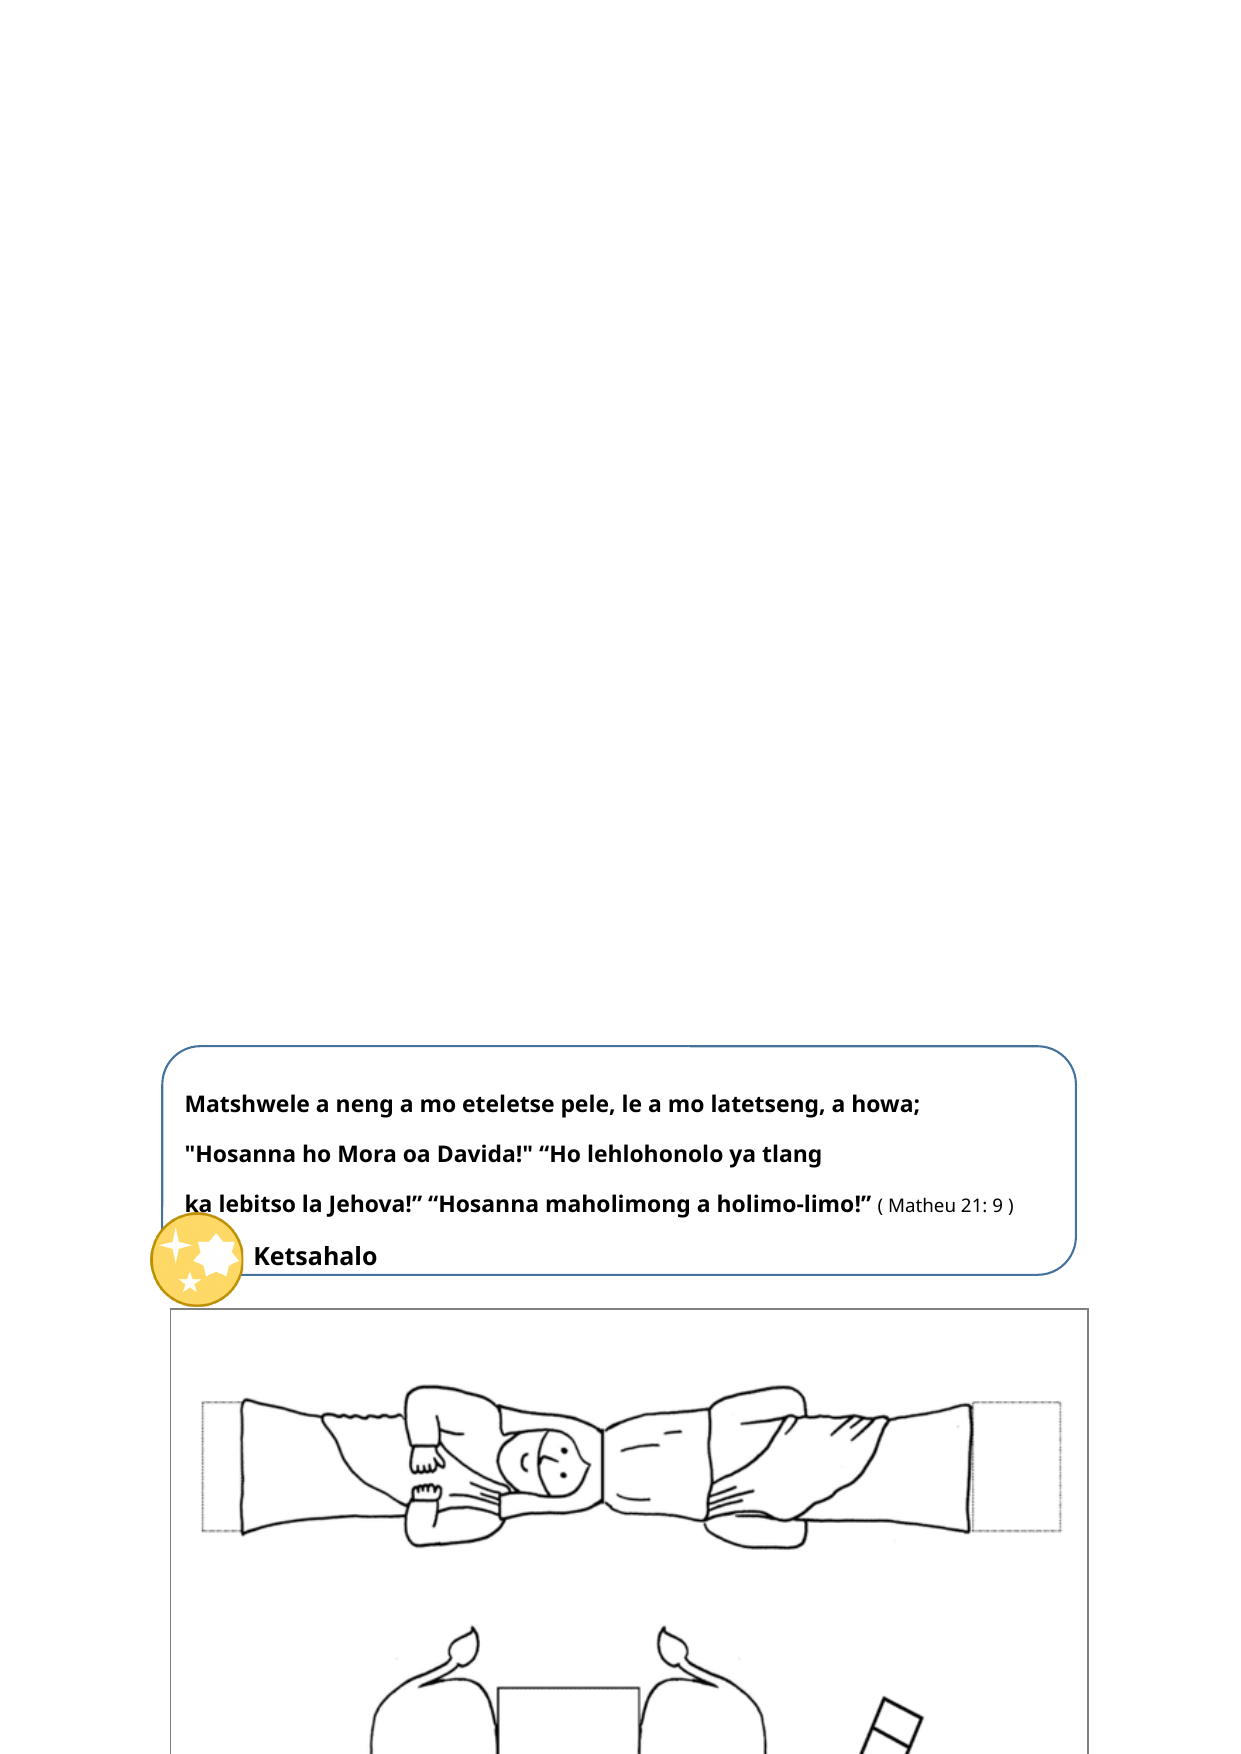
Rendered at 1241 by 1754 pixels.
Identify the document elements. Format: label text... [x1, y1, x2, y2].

text Ketsahalo [244, 1239, 1090, 1273]
picture [150, 1212, 244, 1307]
text ka lebitso la Jehova!” “Hosanna maholimong a holimo-limo!” ( Matheu 21: 9 ) [150, 1188, 1090, 1220]
text "Hosanna ho Mora oa Davida!" “Ho lehlohonolo ya tlang [150, 1138, 1090, 1169]
picture [171, 1310, 1087, 1754]
text Matshwele a neng a mo eteletse pele, le a mo latetseng, a howa; [150, 1088, 1090, 1119]
